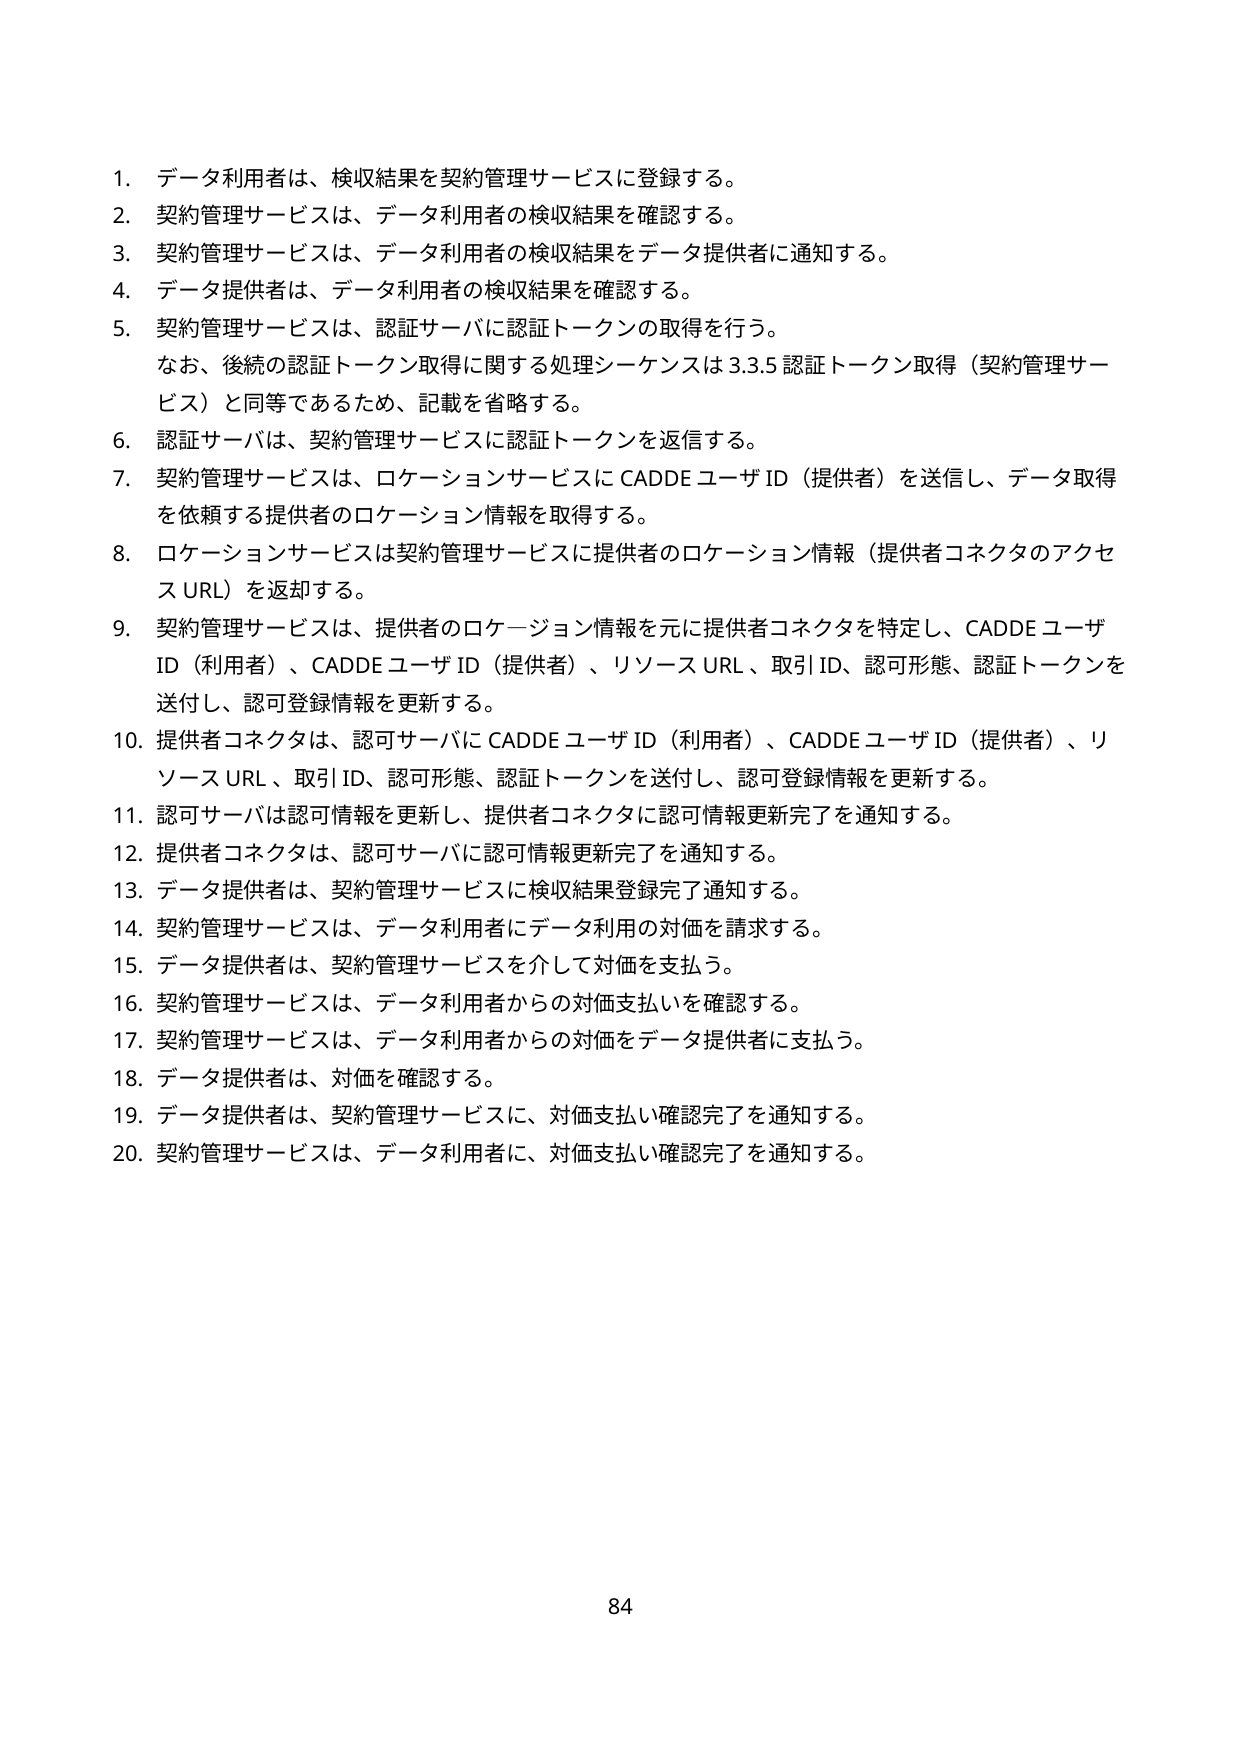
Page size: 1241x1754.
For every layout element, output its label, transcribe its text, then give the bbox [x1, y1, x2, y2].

list 提供者コネクタは、認可サーバにCADDEユーザID（利用者）、CADDEユーザID（提供者）、リソースURL 、取引ID、認可形態、認証トークンを送付し、認可登録情報を更新する。 [112, 721, 1128, 796]
list データ提供者は、契約管理サービスを介して対価を支払う。 [112, 946, 1128, 983]
list なお、後続の認証トークン取得に関する処理シーケンスは3.3.5認証トークン取得（契約管理サービス）と同等であるため、記載を省略する。 [156, 346, 1128, 421]
list 契約管理サービスは、データ利用者からの対価をデータ提供者に支払う。 [112, 1021, 1128, 1058]
list 契約管理サービスは、認証サーバに認証トークンの取得を行う。 [112, 308, 1128, 346]
list 契約管理サービスは、データ利用者に、対価支払い確認完了を通知する。 [112, 1133, 1128, 1171]
list 契約管理サービスは、提供者のロケ―ジョン情報を元に提供者コネクタを特定し、CADDEユーザID（利用者）、CADDEユーザID（提供者）、リソースURL 、取引ID、認可形態、認証トークンを送付し、認可登録情報を更新する。 [112, 608, 1128, 721]
list 認可サーバは認可情報を更新し、提供者コネクタに認可情報更新完了を通知する。 [112, 796, 1128, 833]
list データ提供者は、データ利用者の検収結果を確認する。 [112, 271, 1128, 308]
list 契約管理サービスは、データ利用者の検収結果を確認する。 [112, 196, 1128, 233]
list データ提供者は、対価を確認する。 [112, 1058, 1128, 1096]
list 認証サーバは、契約管理サービスに認証トークンを返信する。 [112, 421, 1128, 458]
list ロケーションサービスは契約管理サービスに提供者のロケーション情報（提供者コネクタのアクセスURL）を返却する。 [112, 533, 1128, 608]
list データ提供者は、契約管理サービスに検収結果登録完了通知する。 [112, 871, 1128, 908]
list データ利用者は、検収結果を契約管理サービスに登録する。 [112, 158, 1128, 196]
list 契約管理サービスは、データ利用者にデータ利用の対価を請求する。 [112, 908, 1128, 946]
list データ提供者は、契約管理サービスに、対価支払い確認完了を通知する。 [112, 1096, 1128, 1133]
list 契約管理サービスは、データ利用者からの対価支払いを確認する。 [112, 983, 1128, 1021]
list 契約管理サービスは、データ利用者の検収結果をデータ提供者に通知する。 [112, 233, 1128, 271]
list 提供者コネクタは、認可サーバに認可情報更新完了を通知する。 [112, 833, 1128, 871]
list 契約管理サービスは、ロケーションサービスにCADDEユーザID（提供者）を送信し、データ取得を依頼する提供者のロケーション情報を取得する。 [112, 458, 1128, 533]
